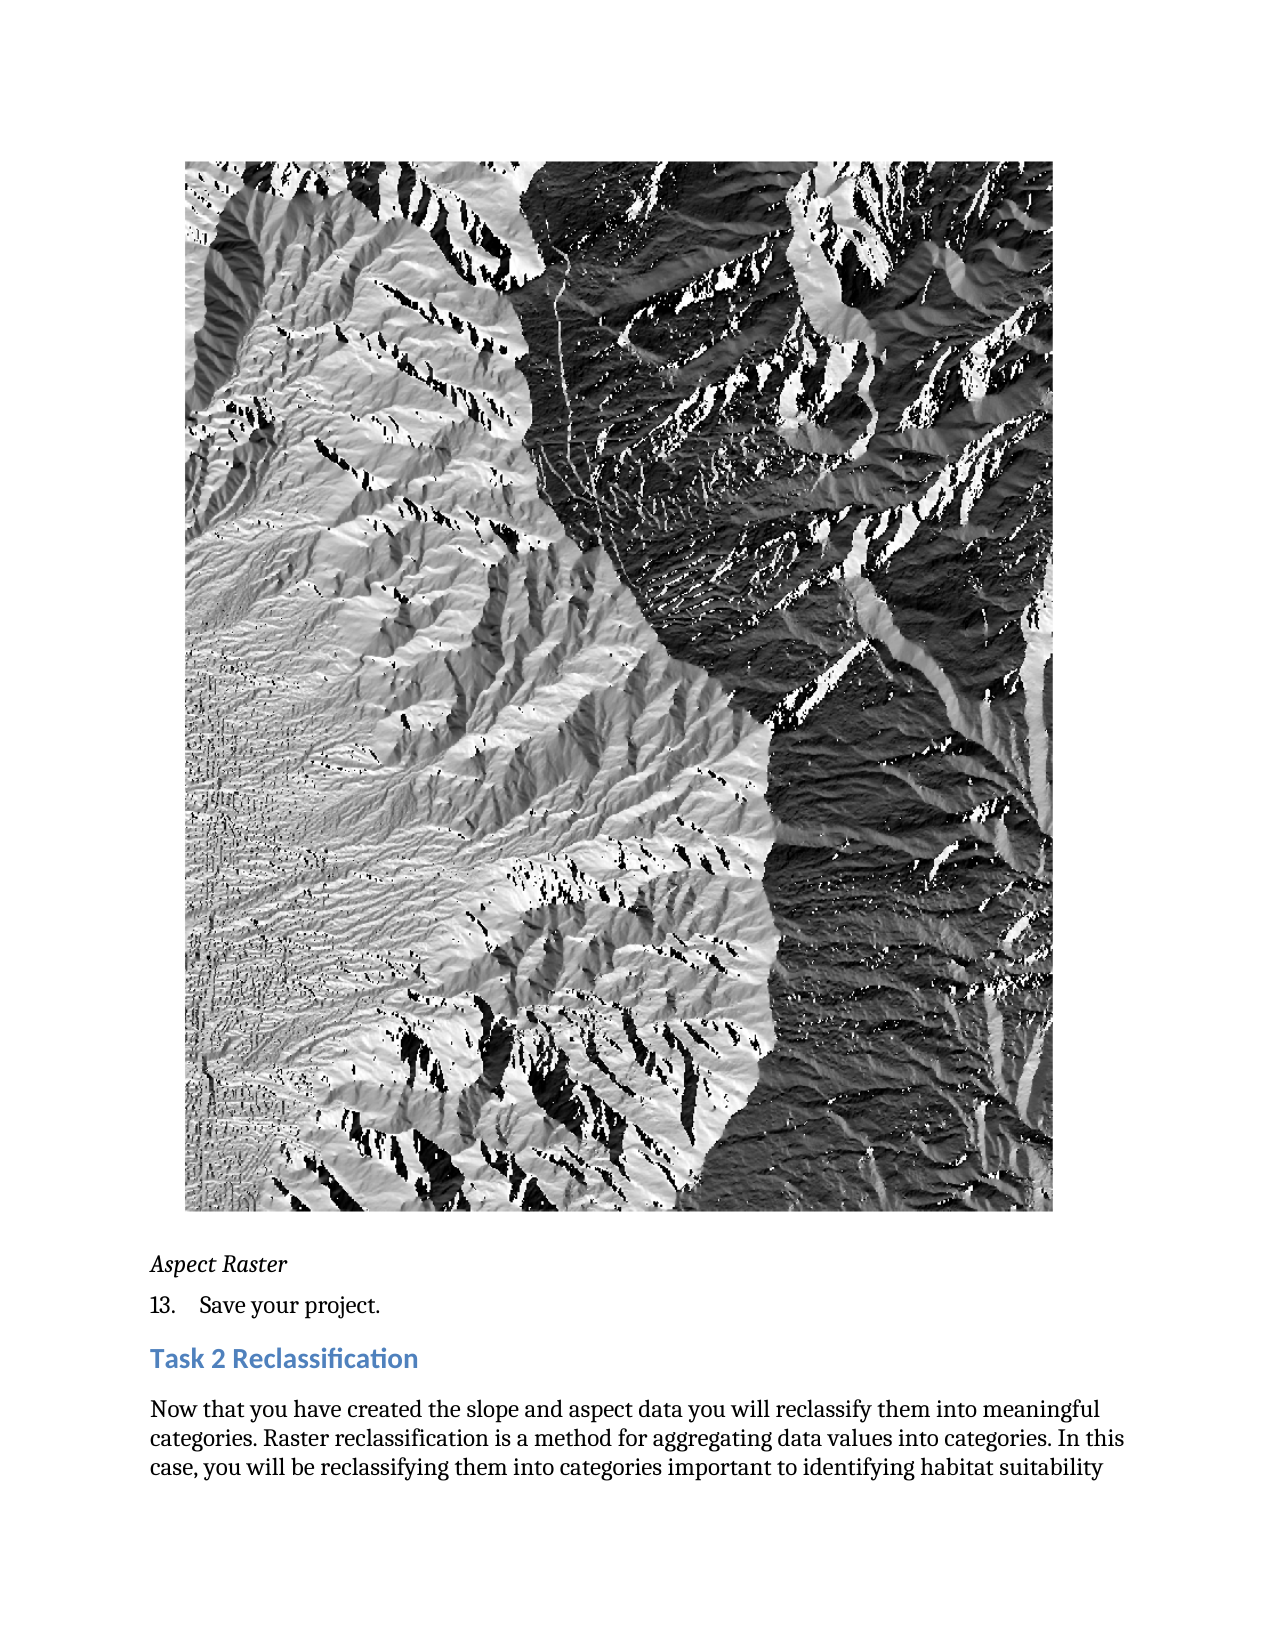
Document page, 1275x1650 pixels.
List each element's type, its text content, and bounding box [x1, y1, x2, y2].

list Save your project. [150, 1291, 1125, 1320]
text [150, 1395, 1125, 1481]
subtitle Task 2 Reclassification [150, 1341, 1125, 1376]
picture [168, 150, 1062, 1231]
text Aspect Raster [150, 1250, 1125, 1278]
